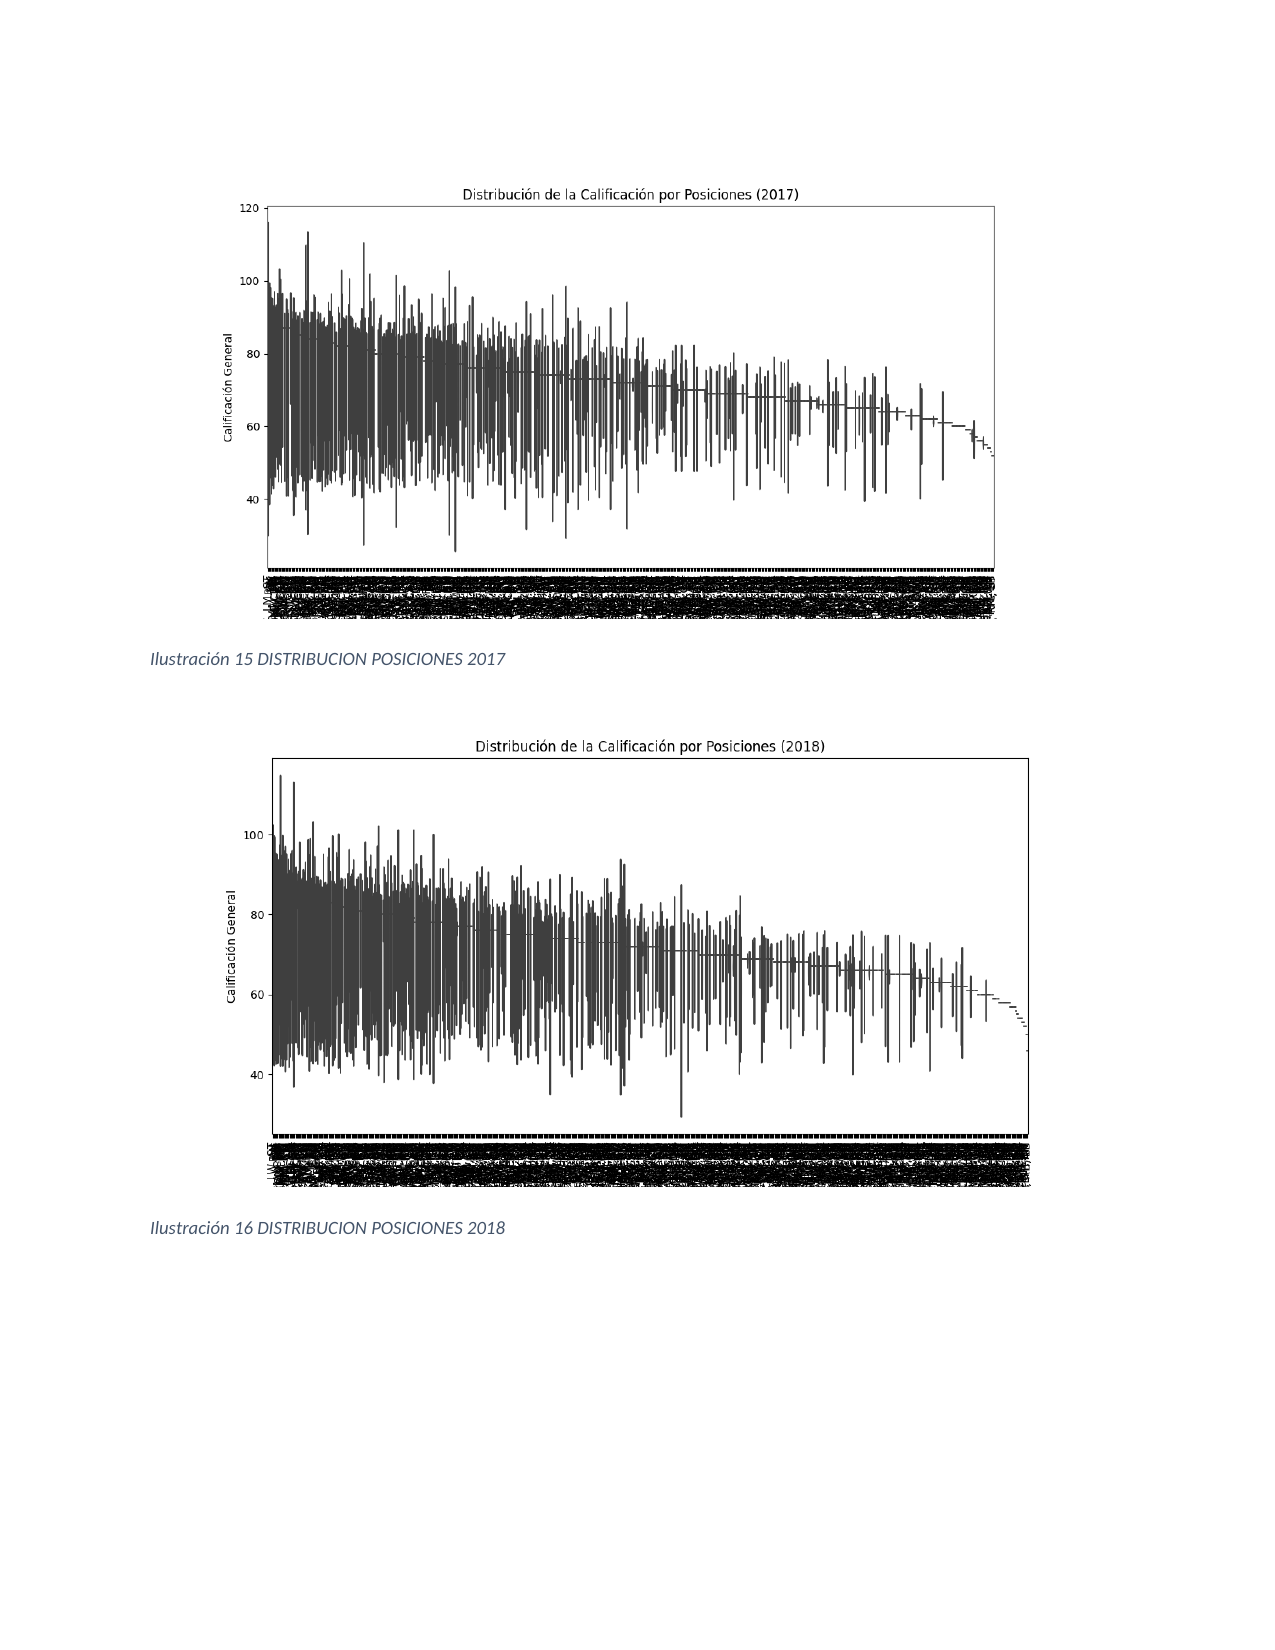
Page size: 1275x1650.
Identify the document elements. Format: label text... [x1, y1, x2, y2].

picture [150, 699, 1125, 1187]
text Ilustración 16 DISTRIBUCION POSICIONES 2018 [150, 1216, 1125, 1239]
text Ilustración 15 DISTRIBUCION POSICIONES 2017 [150, 647, 1125, 670]
picture [150, 150, 1087, 619]
